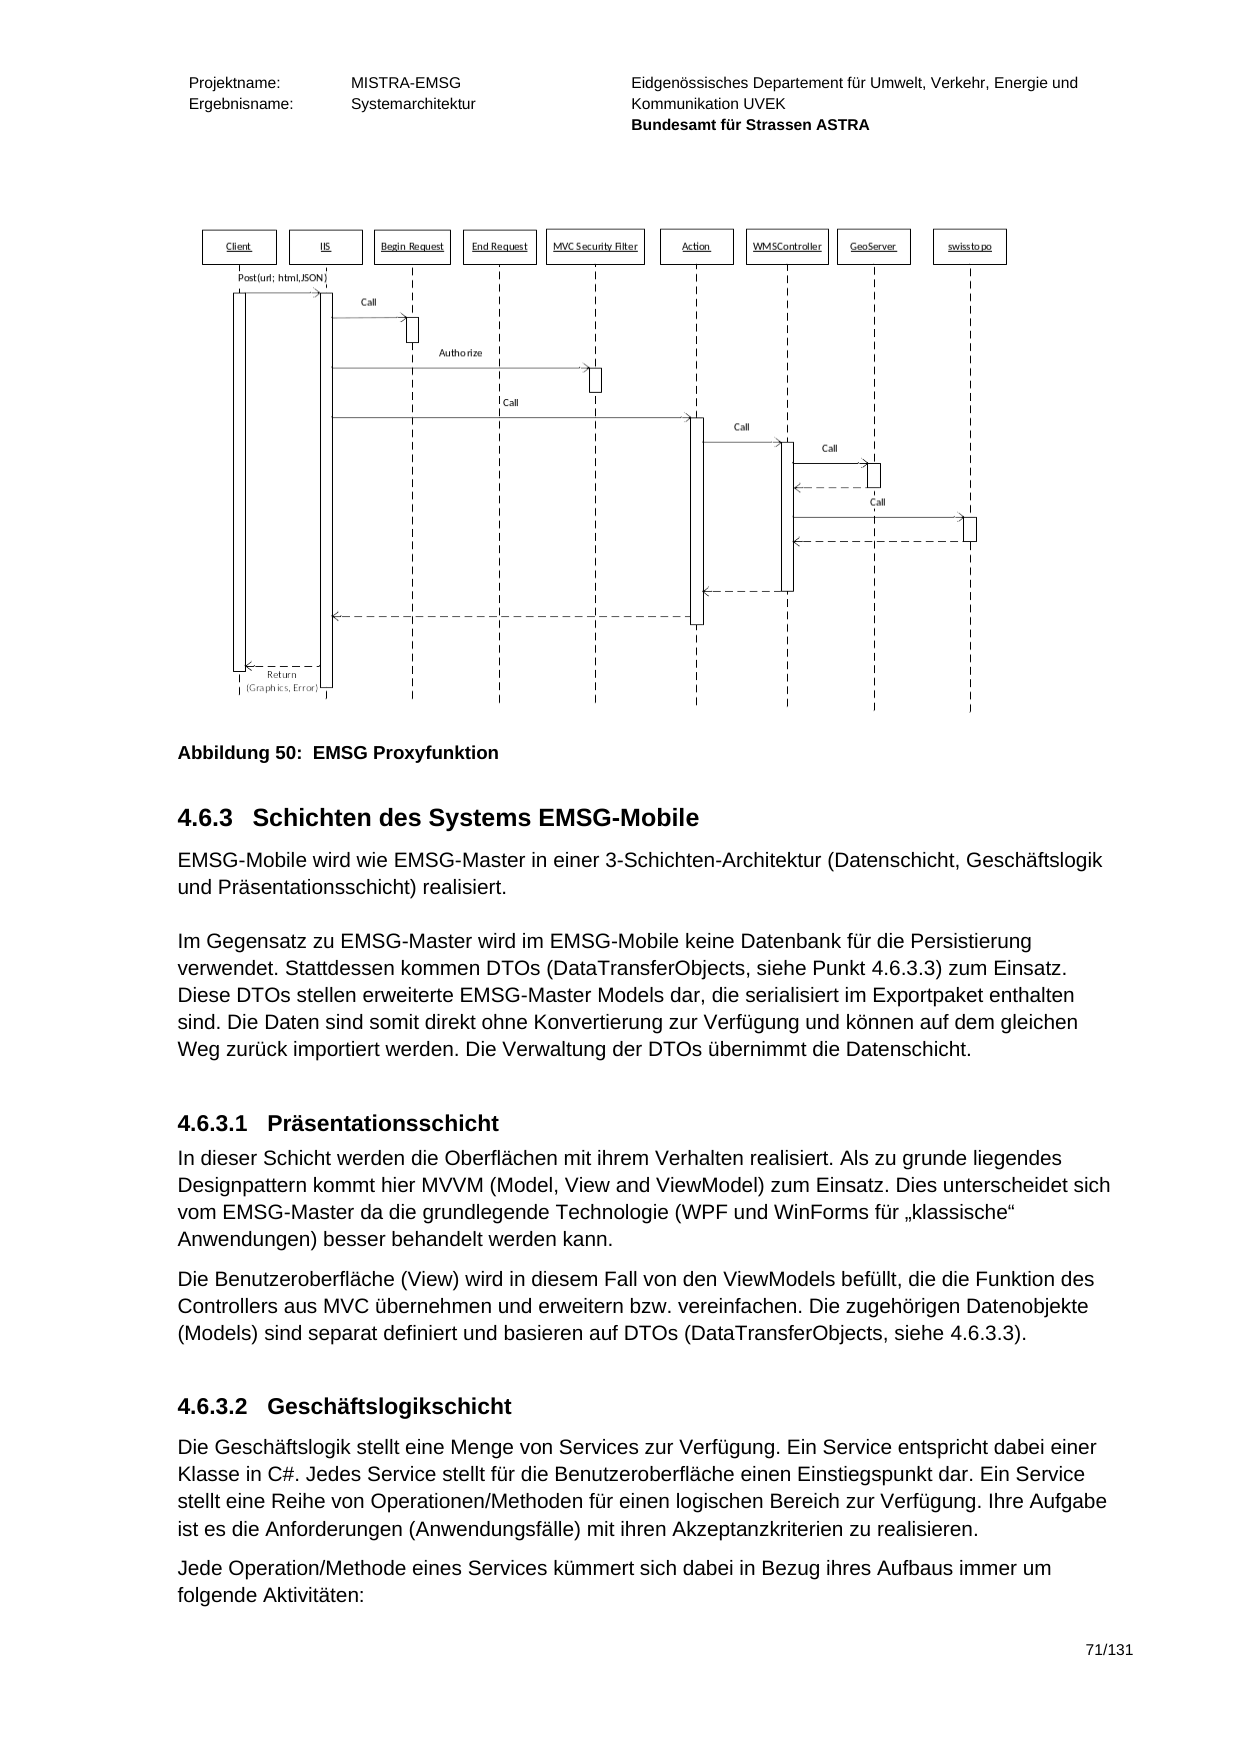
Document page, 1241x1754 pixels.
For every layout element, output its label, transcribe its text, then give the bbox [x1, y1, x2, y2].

subtitle Präsentationsschicht [177, 1109, 1122, 1136]
text Jede Operation/Methode eines Services kümmert sich dabei in Bezug ihres Aufbaus immer um folgende Aktivitäten: [177, 1553, 1122, 1607]
text Im Gegensatz zu EMSG-Master wird im EMSG-Mobile keine Datenbank für die Persistierung verwendet. Stattdessen kommen DTOs (DataTransferObjects, siehe Punkt 4.6.3.3) zum Einsatz. Diese DTOs stellen erweiterte EMSG-Master Models dar, die serialisiert im Exportpaket enthalten sind. Die Daten sind somit direkt ohne Konvertierung zur Verfügung und können auf dem gleichen Weg zurück importiert werden. Die Verwaltung der DTOs übernimmt die Datenschicht. [177, 926, 1122, 1061]
text In dieser Schicht werden die Oberflächen mit ihrem Verhalten realisiert. Als zu grunde liegendes Designpattern kommt hier MVVM (Model, View and ViewModel) zum Einsatz. Dies unterscheidet sich vom EMSG-Master da die grundlegende Technologie (WPF und WinForms für „klassische“ Anwendungen) besser behandelt werden kann. [177, 1142, 1122, 1251]
subtitle Geschäftslogikschicht [177, 1392, 1122, 1419]
text Die Benutzeroberfläche (View) wird in diesem Fall von den ViewModels befüllt, die die Funktion des Controllers aus MVC übernehmen und erweitern bzw. vereinfachen. Die zugehörigen Datenobjekte (Models) sind separat definiert und basieren auf DTOs (DataTransferObjects, siehe 4.6.3.3). [177, 1263, 1122, 1344]
text Abbildung 50: EMSG Proxyfunktion [177, 737, 1122, 764]
subtitle Schichten des Systems EMSG-Mobile [177, 803, 1122, 832]
text EMSG-Mobile wird wie EMSG-Master in einer 3-Schichten-Architektur (Datenschicht, Geschäftslogik und Präsentationsschicht) realisiert. [177, 844, 1122, 899]
text Die Geschäftslogik stellt eine Menge von Services zur Verfügung. Ein Service entspricht dabei einer Klasse in C#. Jedes Service stellt für die Benutzeroberfläche einen Einstiegspunkt dar. Ein Service stellt eine Reihe von Operationen/Methoden für einen logischen Bereich zur Verfügung. Ihre Aufgabe ist es die Anforderungen (Anwendungsfälle) mit ihren Akzeptanzkriterien zu realisieren. [177, 1432, 1122, 1540]
